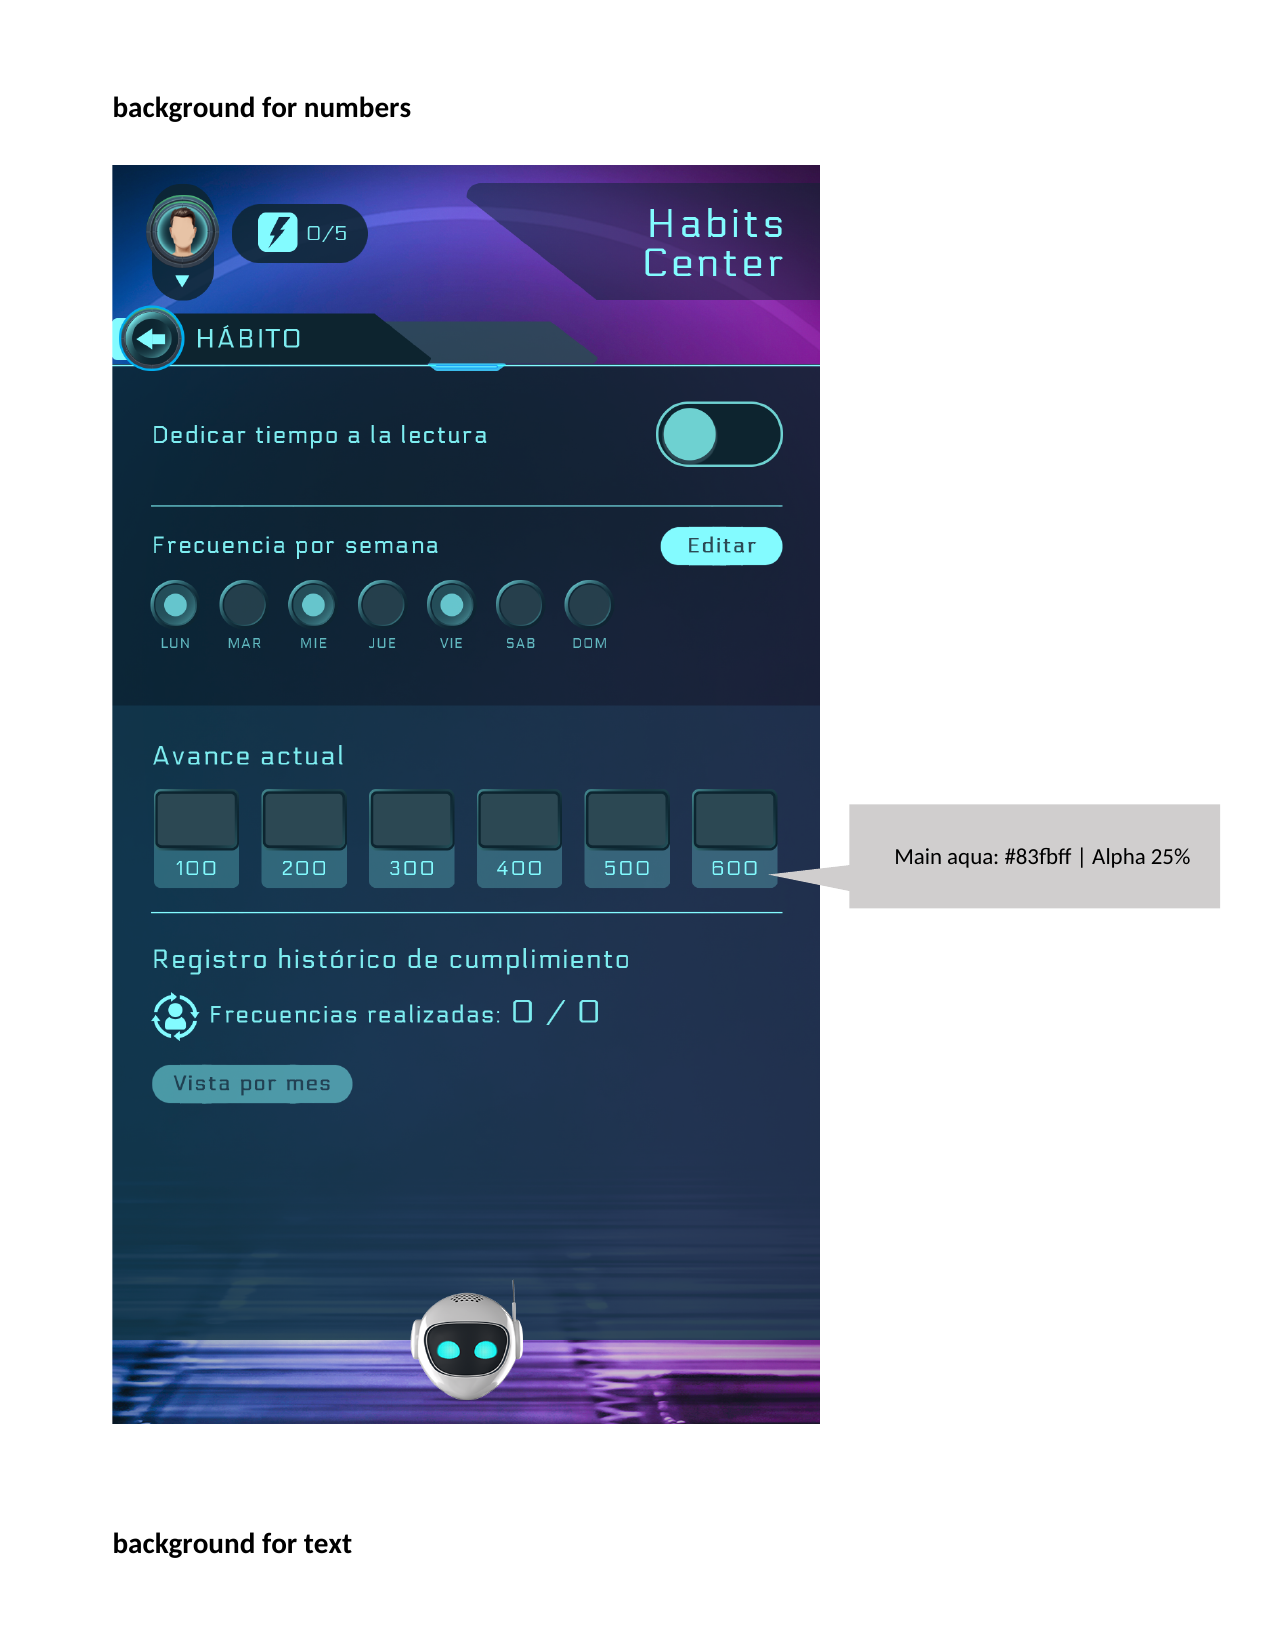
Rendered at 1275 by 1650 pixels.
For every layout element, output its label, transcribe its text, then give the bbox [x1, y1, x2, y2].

list background for text [112, 1525, 1163, 1561]
picture [112, 165, 820, 1424]
list background for numbers [112, 89, 1163, 124]
